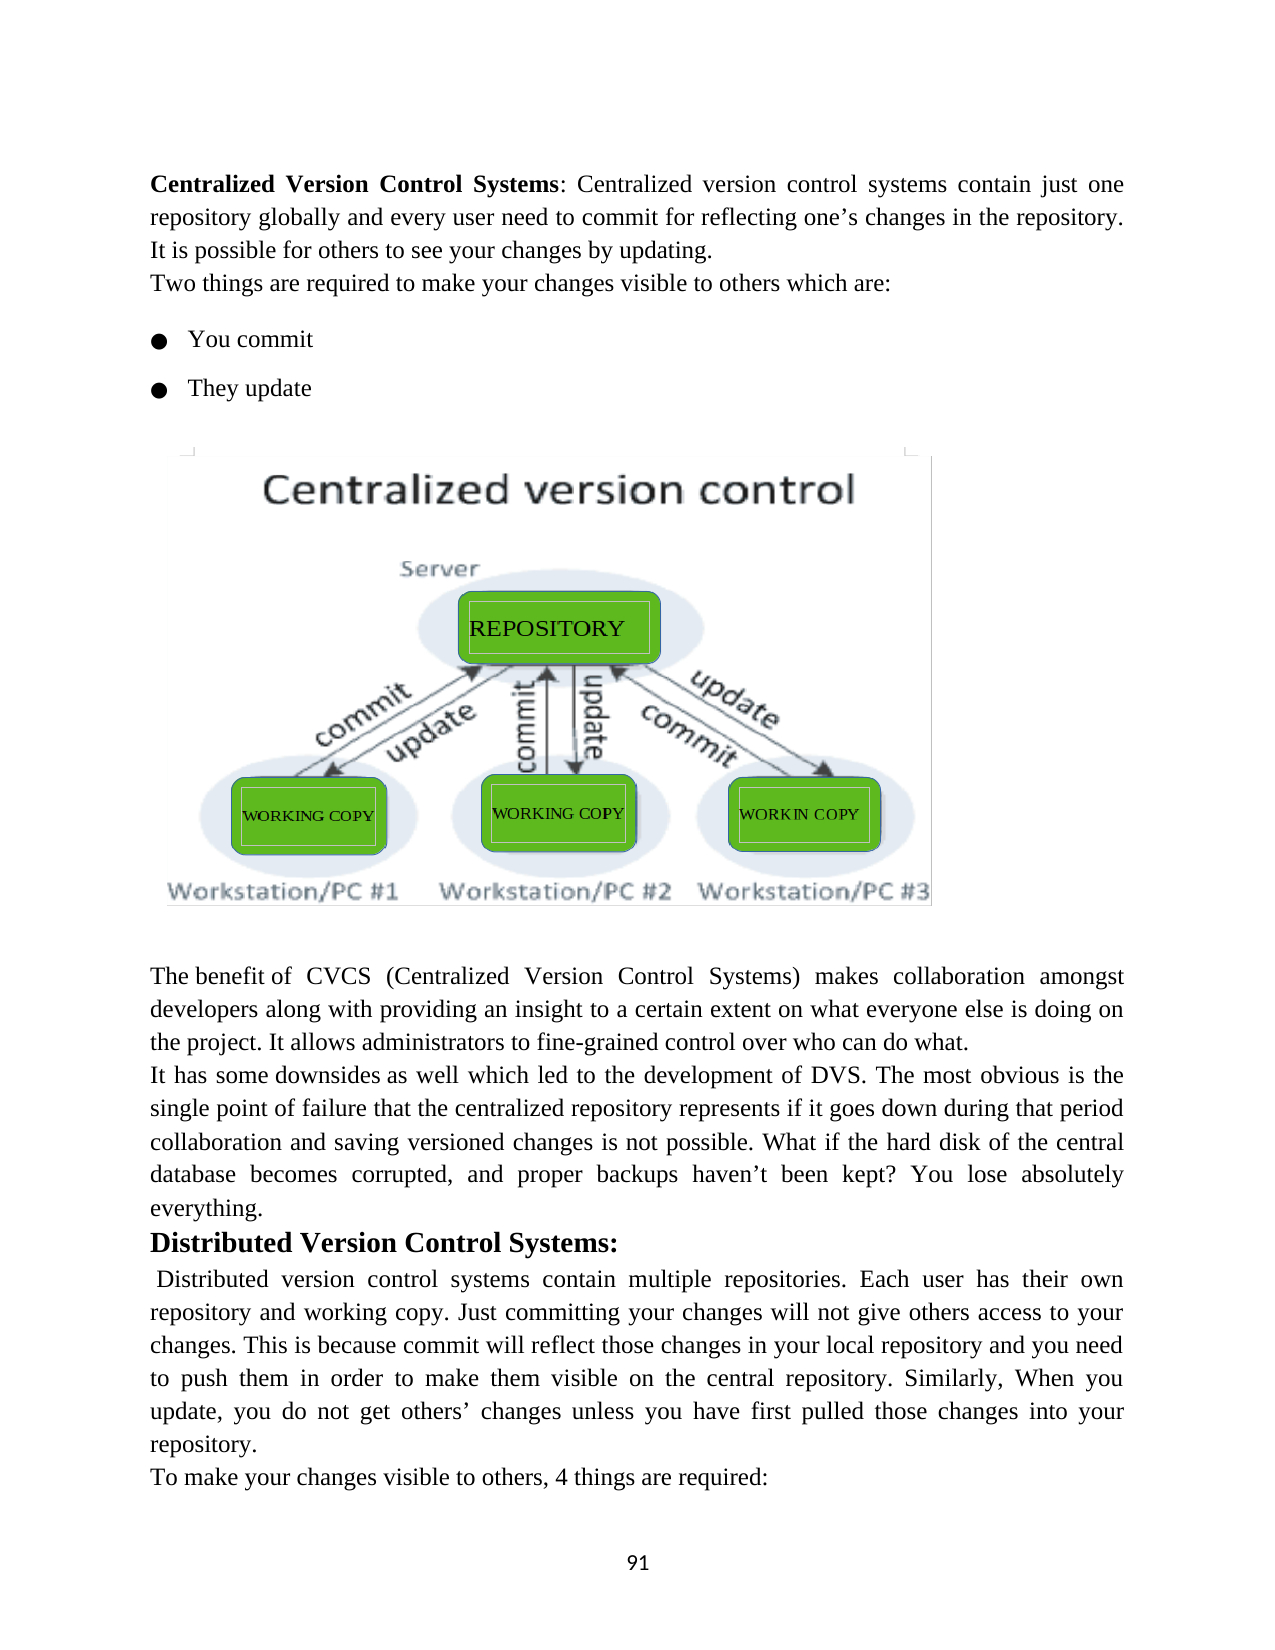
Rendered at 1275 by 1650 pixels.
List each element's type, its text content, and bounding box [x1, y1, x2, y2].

text Distributed version control systems contain multiple repositories. Each user has their own repository and working copy. Just committing your changes will not give others access to your changes. This is because commit will reflect those changes in your local repository and you need to push them in order to make them visible on the central repository. Similarly, When you update, you do not get others’ changes unless you have first pulled those changes into your repository. [150, 1264, 1125, 1458]
text It has some downsides as well which led to the development of DVS. The most obvious is the single point of failure that the centralized repository represents if it goes down during that period collaboration and saving versioned changes is not possible. What if the hard disk of the central database becomes corrupted, and proper backups haven’t been kept? You lose absolutely everything. [150, 1061, 1125, 1221]
text The benefit of CVCS (Centralized Version Control Systems) makes collaboration amongst developers along with providing an insight to a certain extent on what everyone else is doing on the project. It allows administrators to fine-grained control over who can do what. [150, 961, 1125, 1056]
list They update [150, 366, 1125, 408]
text Centralized Version Control Systems: Centralized version control systems contain just one repository globally and every user need to commit for reflecting one’s changes in the repository. It is possible for others to see your changes by updating. [150, 169, 1125, 264]
picture [150, 447, 935, 906]
text Distributed Version Control Systems: [150, 1226, 1125, 1259]
text Two things are required to make your changes visible to others which are: [150, 268, 1125, 297]
list You commit [150, 317, 1125, 359]
text To make your changes visible to others, 4 things are required: [150, 1462, 1125, 1491]
